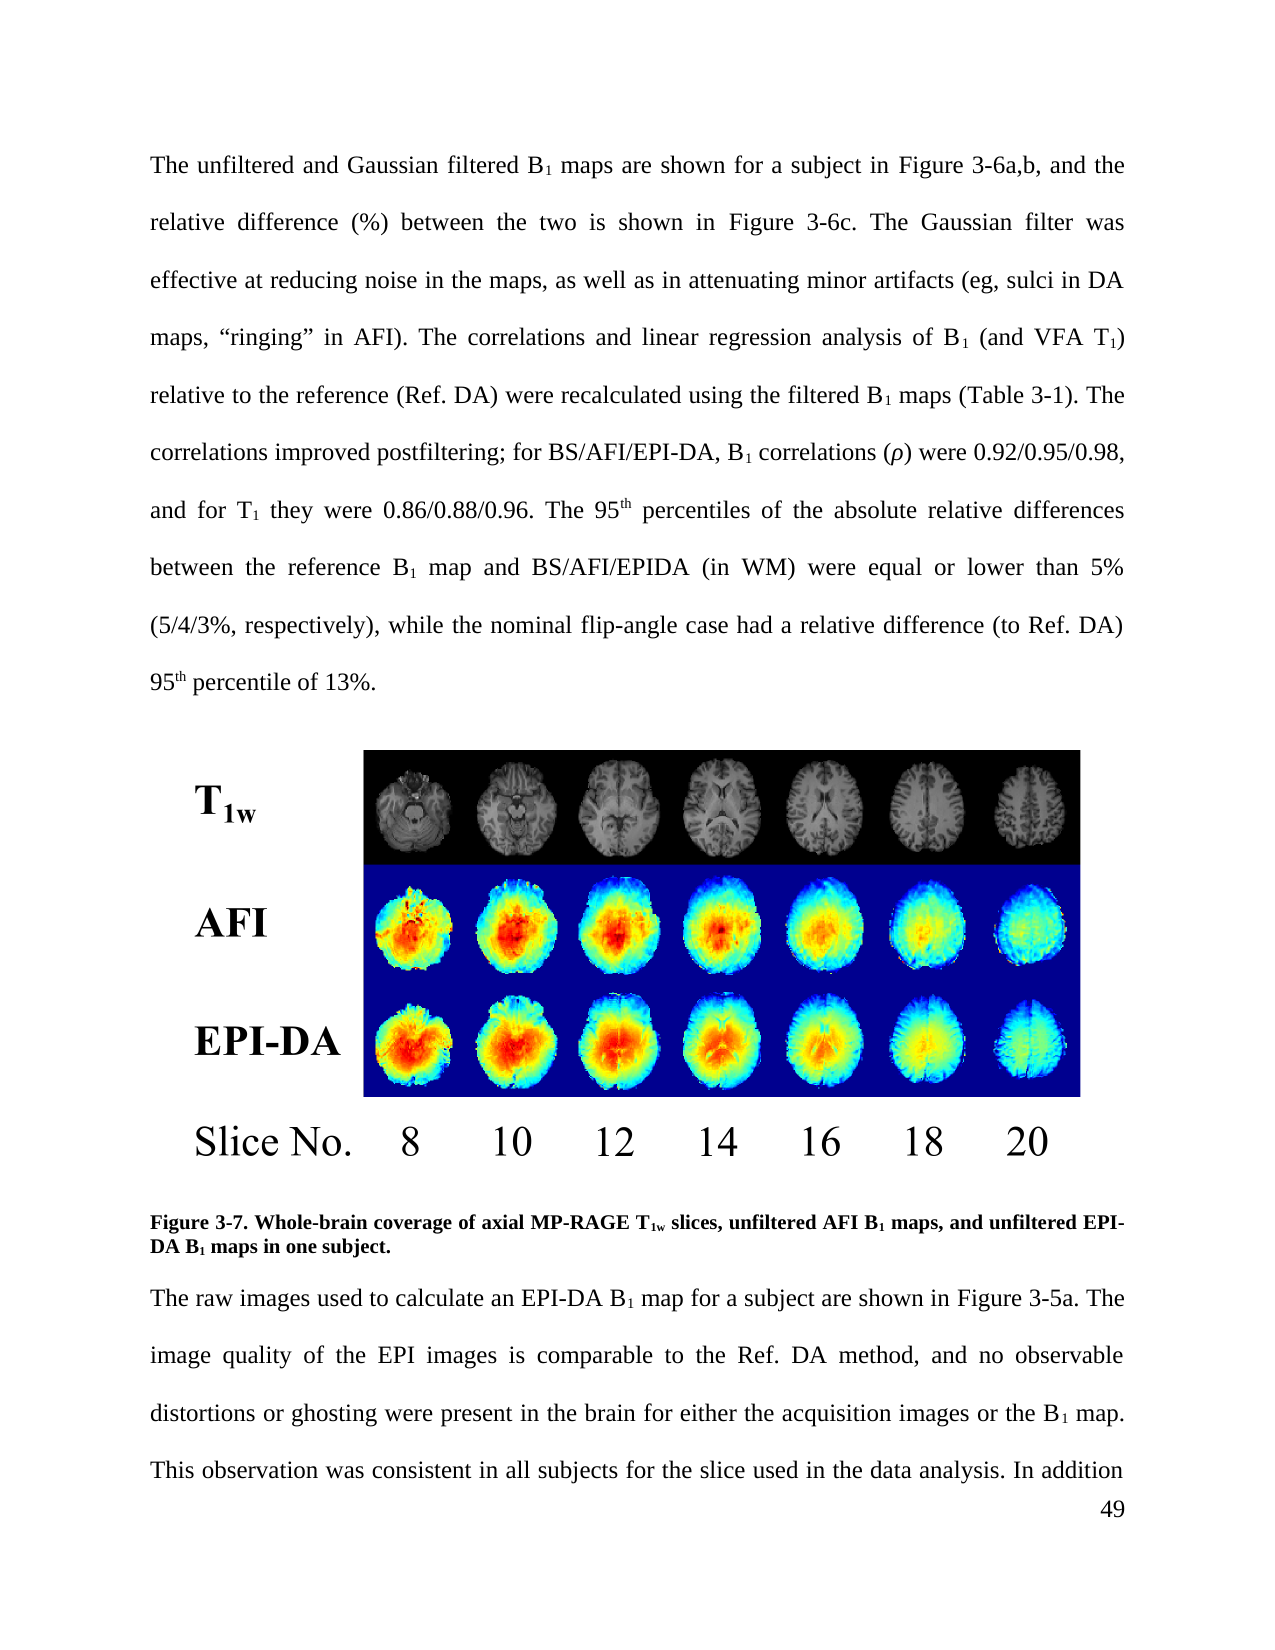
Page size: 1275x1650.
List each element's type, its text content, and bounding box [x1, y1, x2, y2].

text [150, 1283, 1125, 1484]
picture [194, 750, 1081, 1156]
